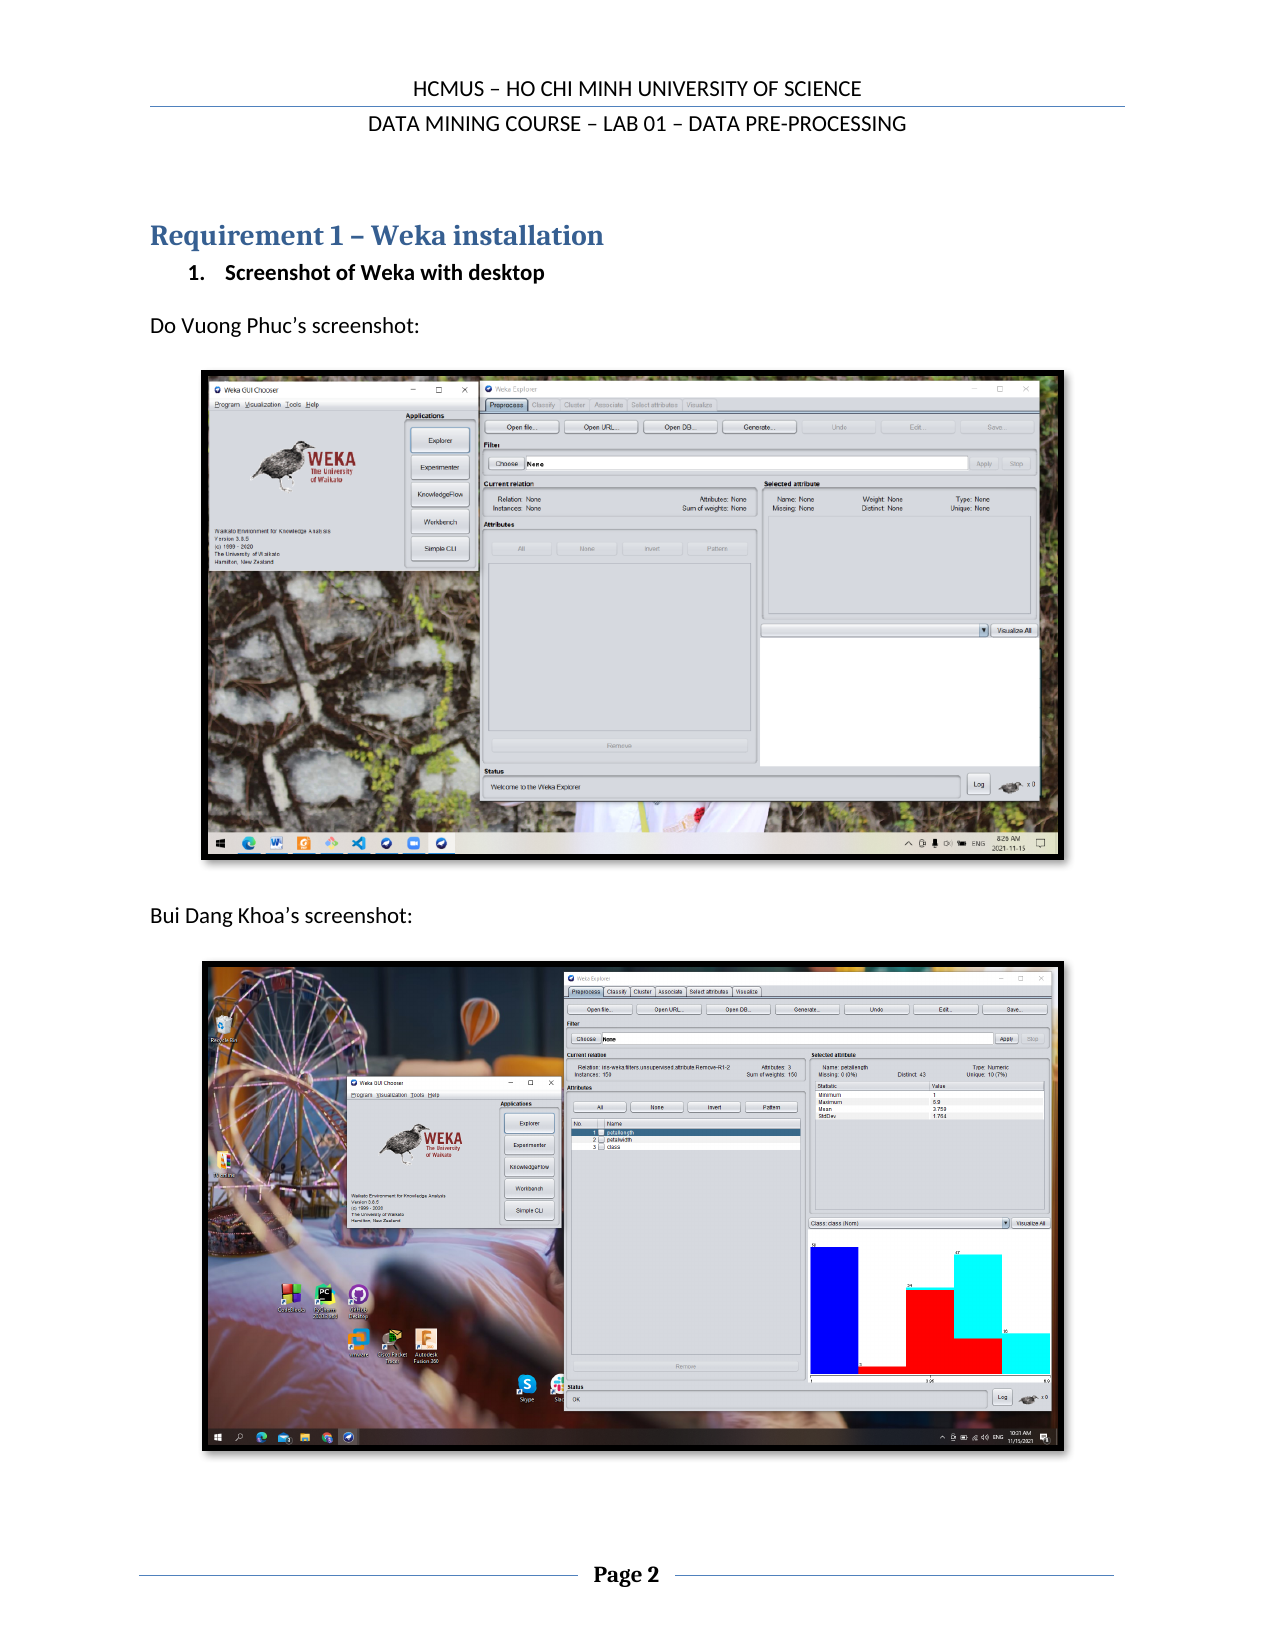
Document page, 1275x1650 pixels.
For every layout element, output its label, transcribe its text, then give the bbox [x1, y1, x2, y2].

text Bui Dang Khoa’s screenshot: [150, 901, 1125, 929]
list Screenshot of Weka with desktop [187, 258, 1125, 286]
text Do Vuong Phuc’s screenshot: [150, 311, 1125, 339]
subtitle Requirement 1 – Weka installation [150, 219, 1125, 253]
picture [208, 376, 1058, 854]
picture [208, 967, 1058, 1445]
